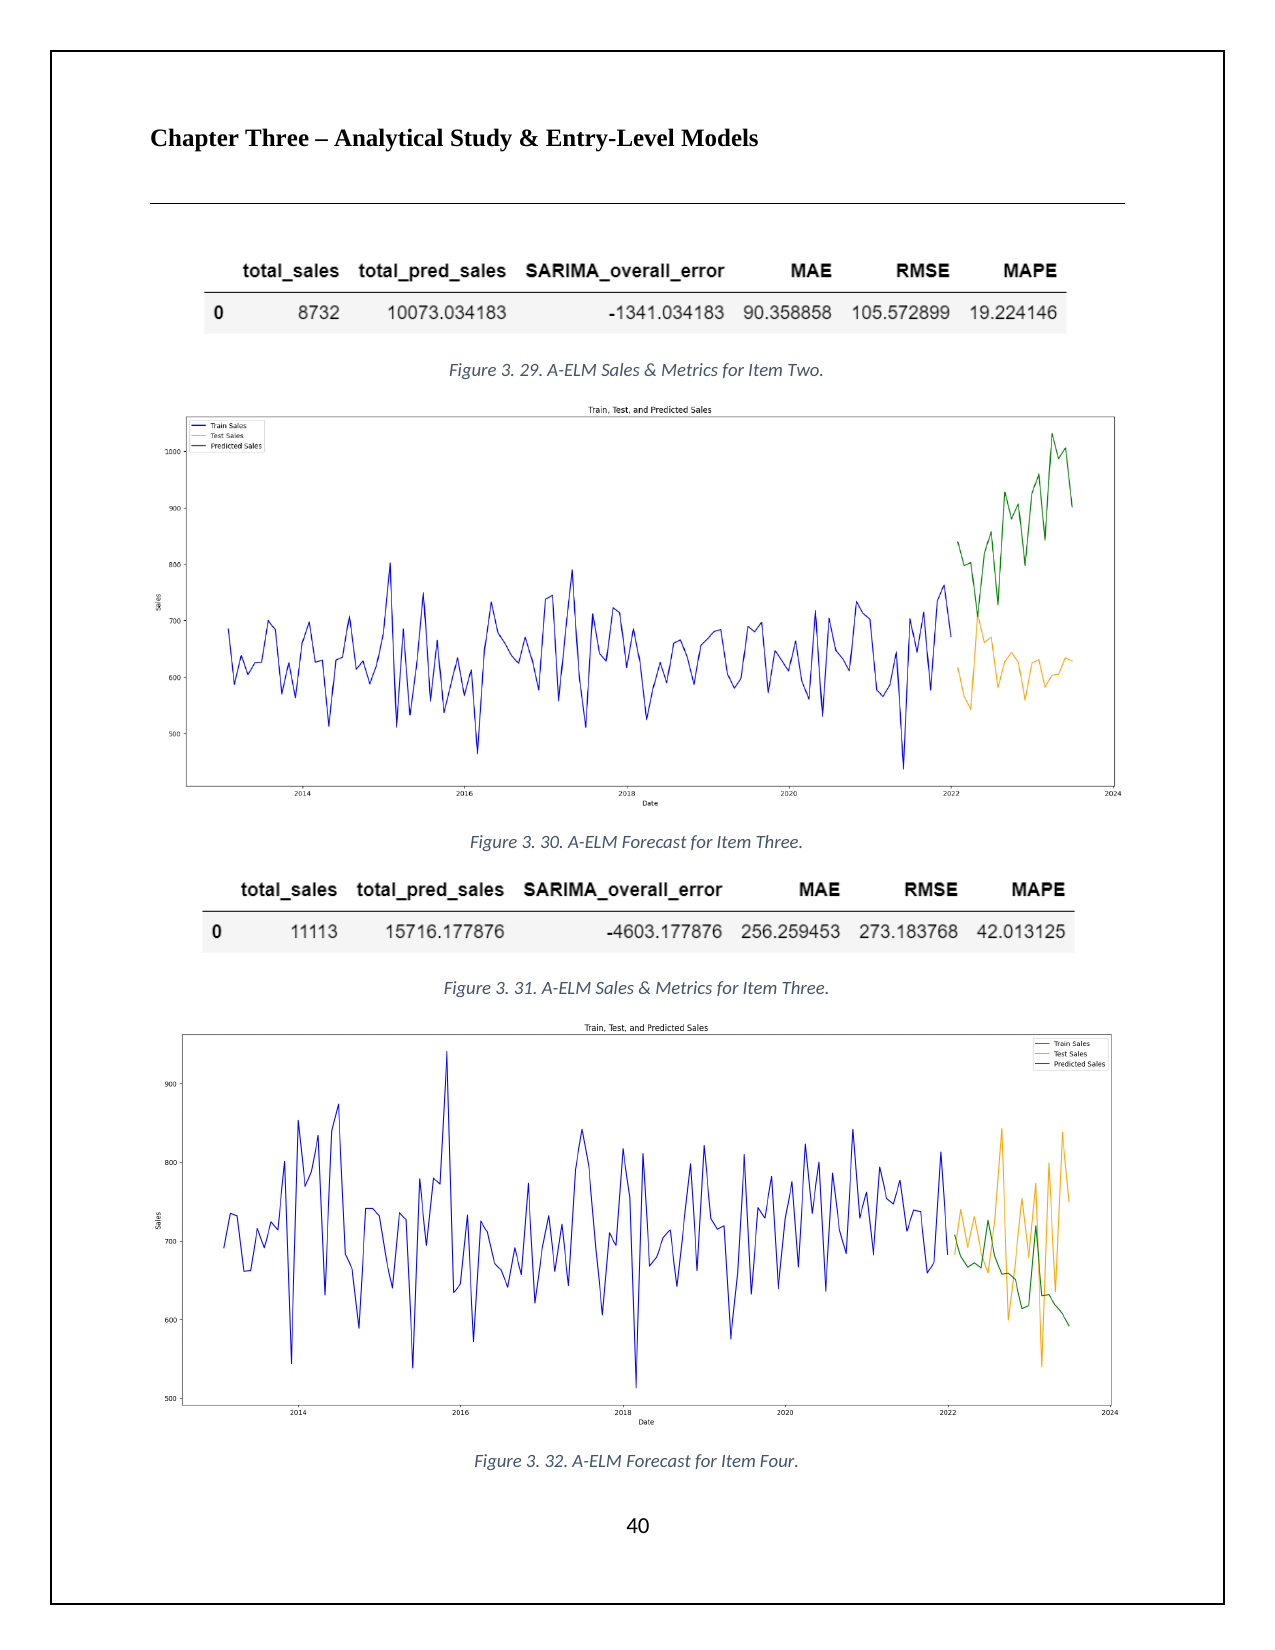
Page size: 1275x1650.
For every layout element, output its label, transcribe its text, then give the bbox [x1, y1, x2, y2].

picture [196, 250, 1079, 339]
text Figure 3. 31. A-ELM Sales & Metrics for Item Three. [150, 976, 1125, 999]
picture [150, 1019, 1123, 1430]
text Figure 3. 32. A-ELM Forecast for Item Four. [150, 1449, 1125, 1472]
text Figure 3. 29. A-ELM Sales & Metrics for Item Two. [150, 358, 1125, 381]
picture [191, 873, 1084, 957]
text Figure 3. 30. A-ELM Forecast for Item Three. [150, 830, 1125, 853]
picture [150, 401, 1125, 811]
